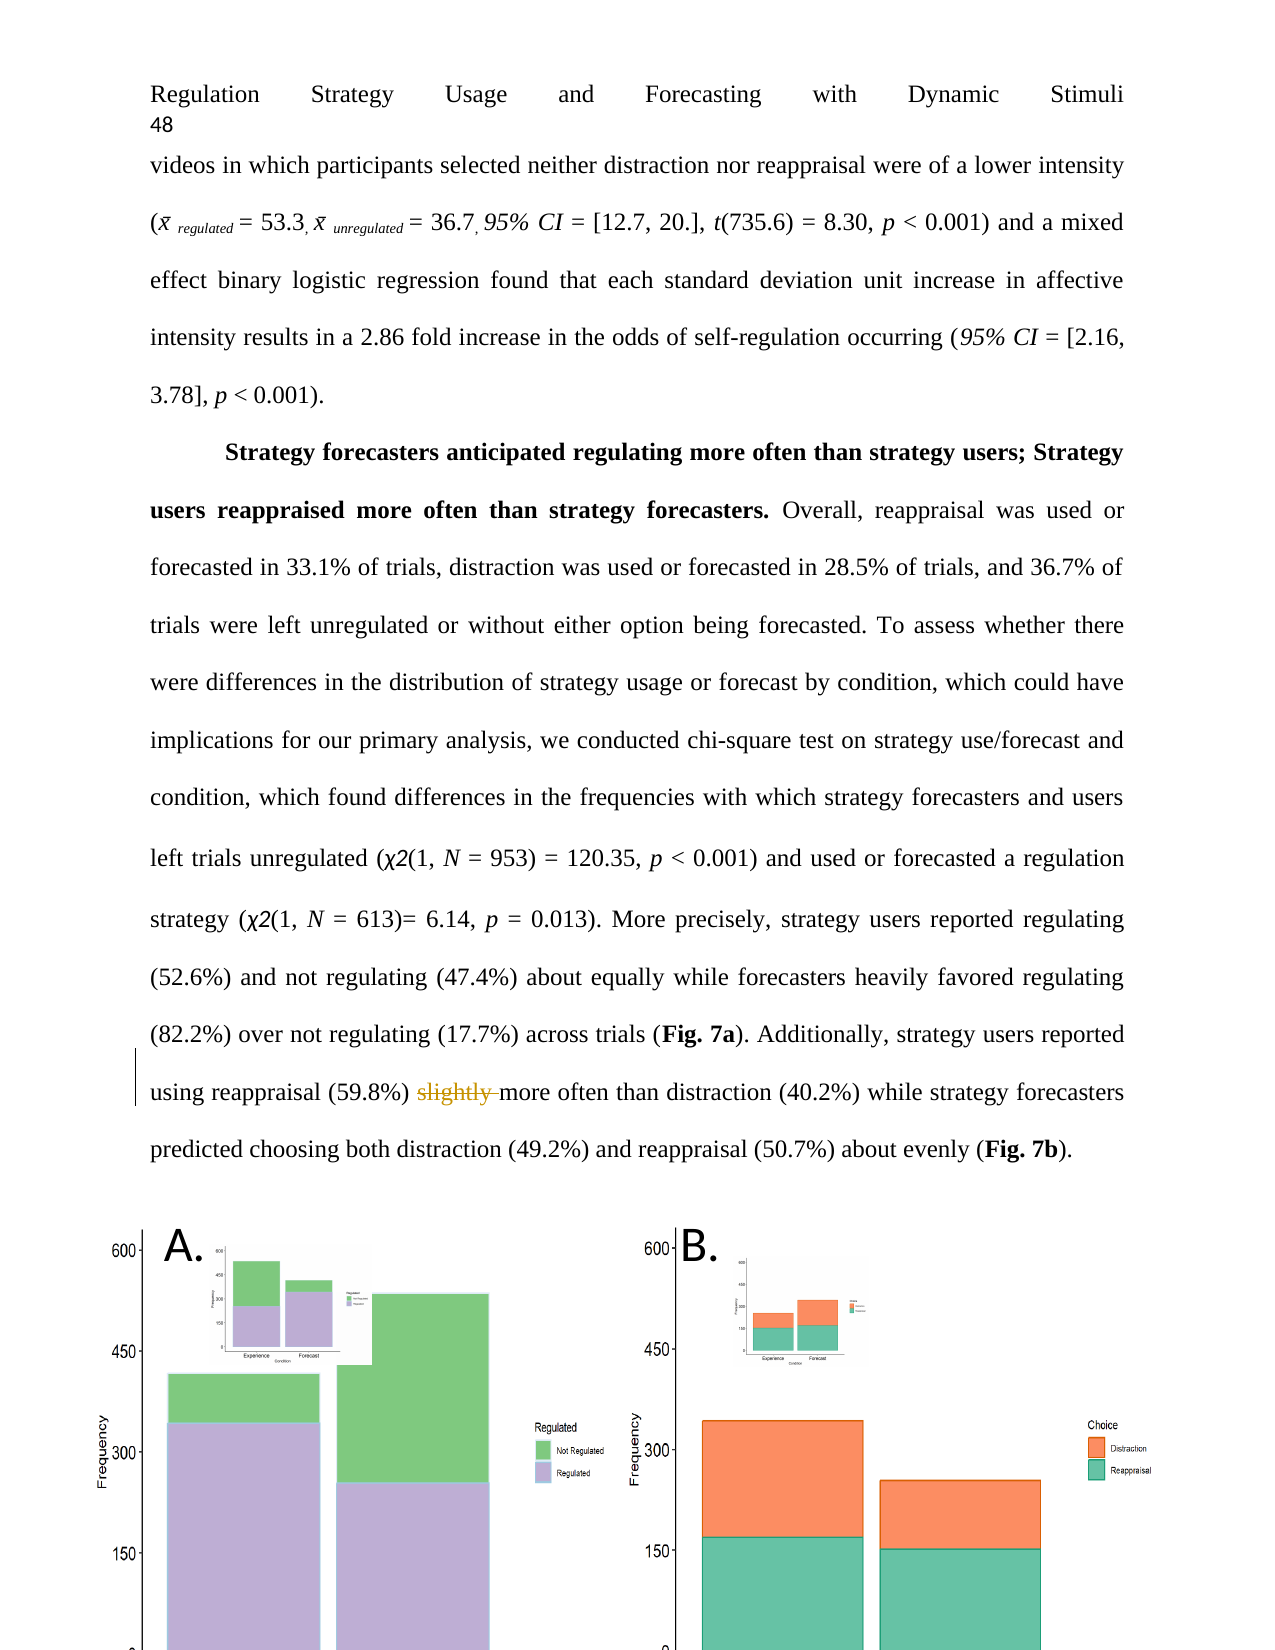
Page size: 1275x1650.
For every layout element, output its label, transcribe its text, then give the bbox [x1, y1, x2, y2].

picture [90, 1221, 617, 1650]
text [150, 150, 1125, 409]
picture [622, 1219, 1165, 1650]
text Strategy forecasters anticipated regulating more often than strategy users; Strategy users reappraised more often than strategy forecasters. Overall, reappraisal was used or forecasted in 33.1% of trials, distraction was used or forecasted in 28.5% of trials, and 36.7% of trials were left unregulated or without either option being forecasted. To assess whether there were differences in the distribution of strategy usage or forecast by condition, which could have implications for our primary analysis, we conducted chi-square test on strategy use/forecast and condition, which found differences in the frequencies with which strategy forecasters and users left trials unregulated (χ2(1, N = 953) = 120.35, p < 0.001) and used or forecasted a regulation strategy (χ2(1, N = 613)= 6.14, p = 0.013). More precisely, strategy users reported regulating (52.6%) and not regulating (47.4%) about equally while forecasters heavily favored regulating (82.2%) over not regulating (17.7%) across trials (Fig. 7a). Additionally, strategy users reported using reappraisal (59.8%) more often than distraction (40.2%) while strategy forecasters predicted choosing both distraction (49.2%) and reappraisal (50.7%) about evenly (Fig. 7b). [150, 437, 1125, 1163]
